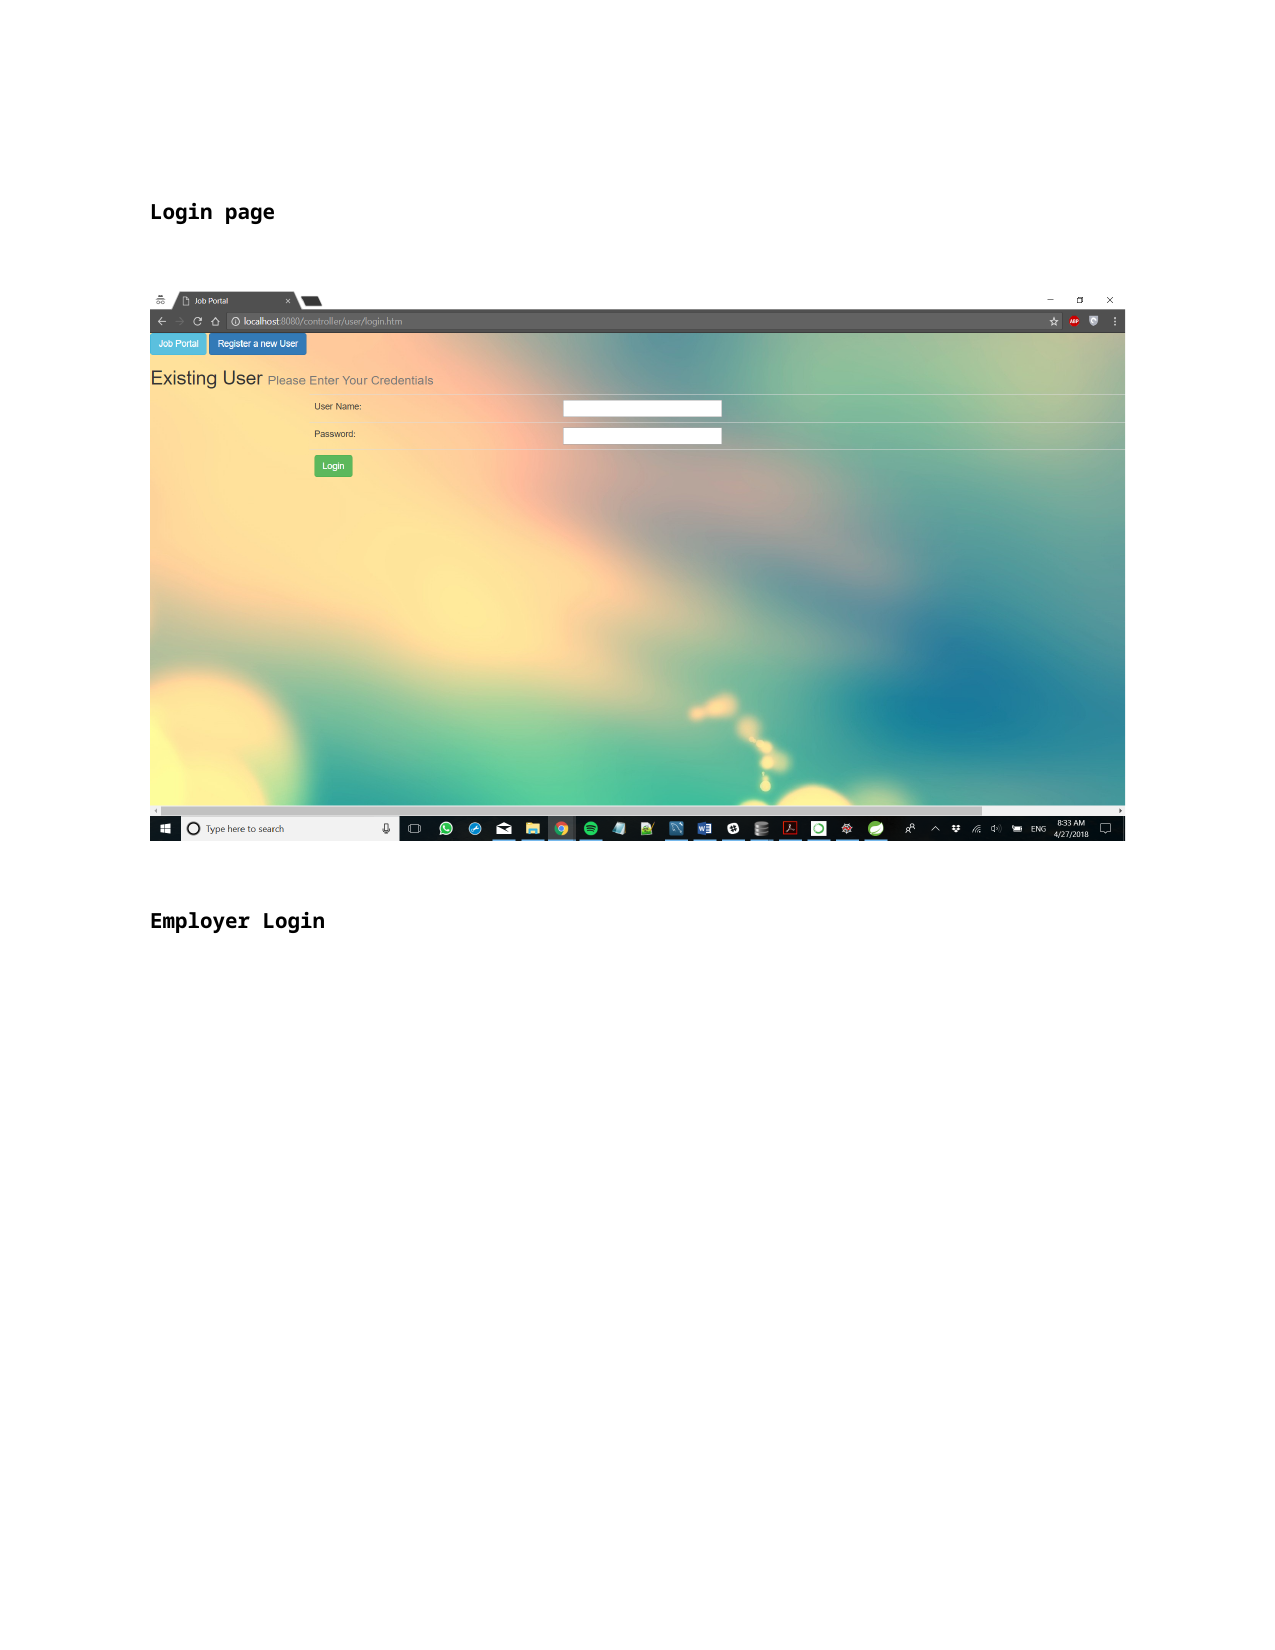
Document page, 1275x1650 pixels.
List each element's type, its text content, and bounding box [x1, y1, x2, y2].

picture [150, 291, 1125, 841]
text Login page [150, 197, 1125, 226]
text Employer Login [150, 906, 1125, 935]
